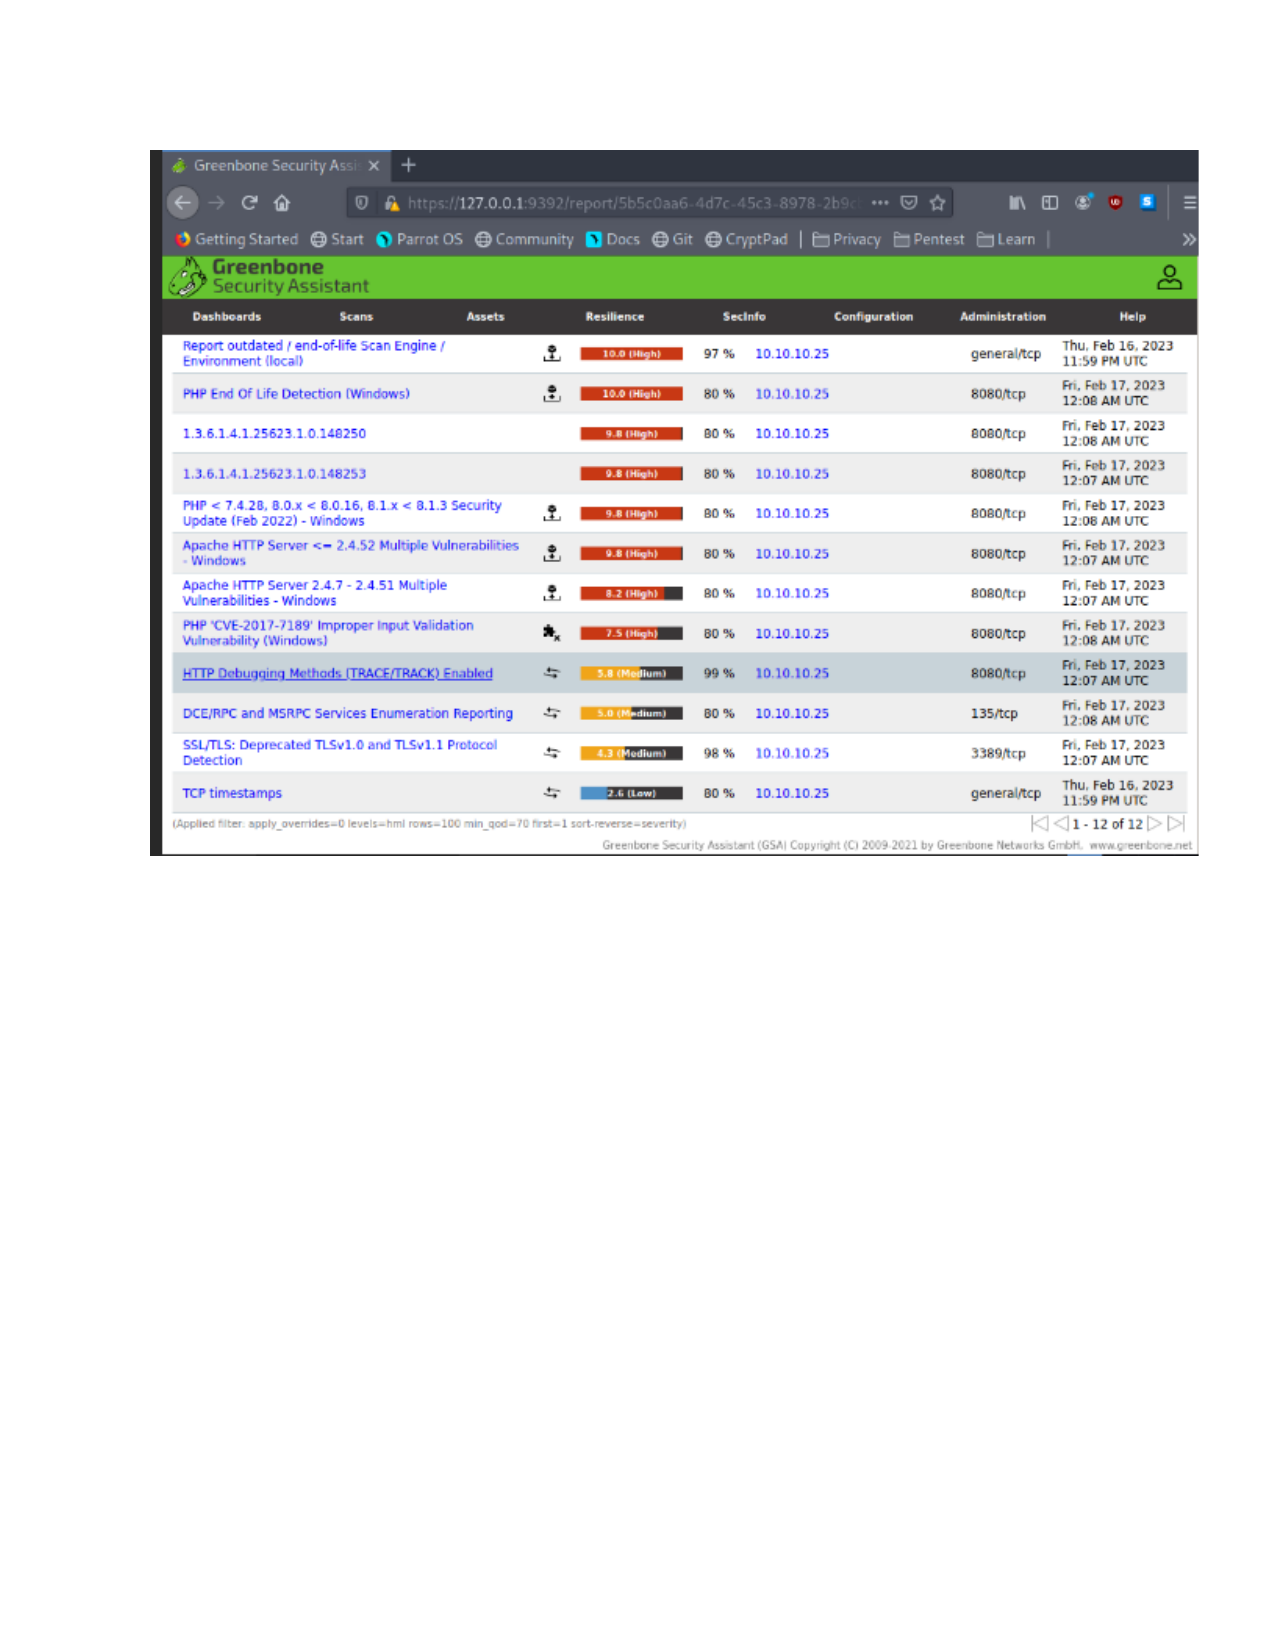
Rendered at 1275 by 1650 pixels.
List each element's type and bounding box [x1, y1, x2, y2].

picture [150, 150, 1199, 856]
